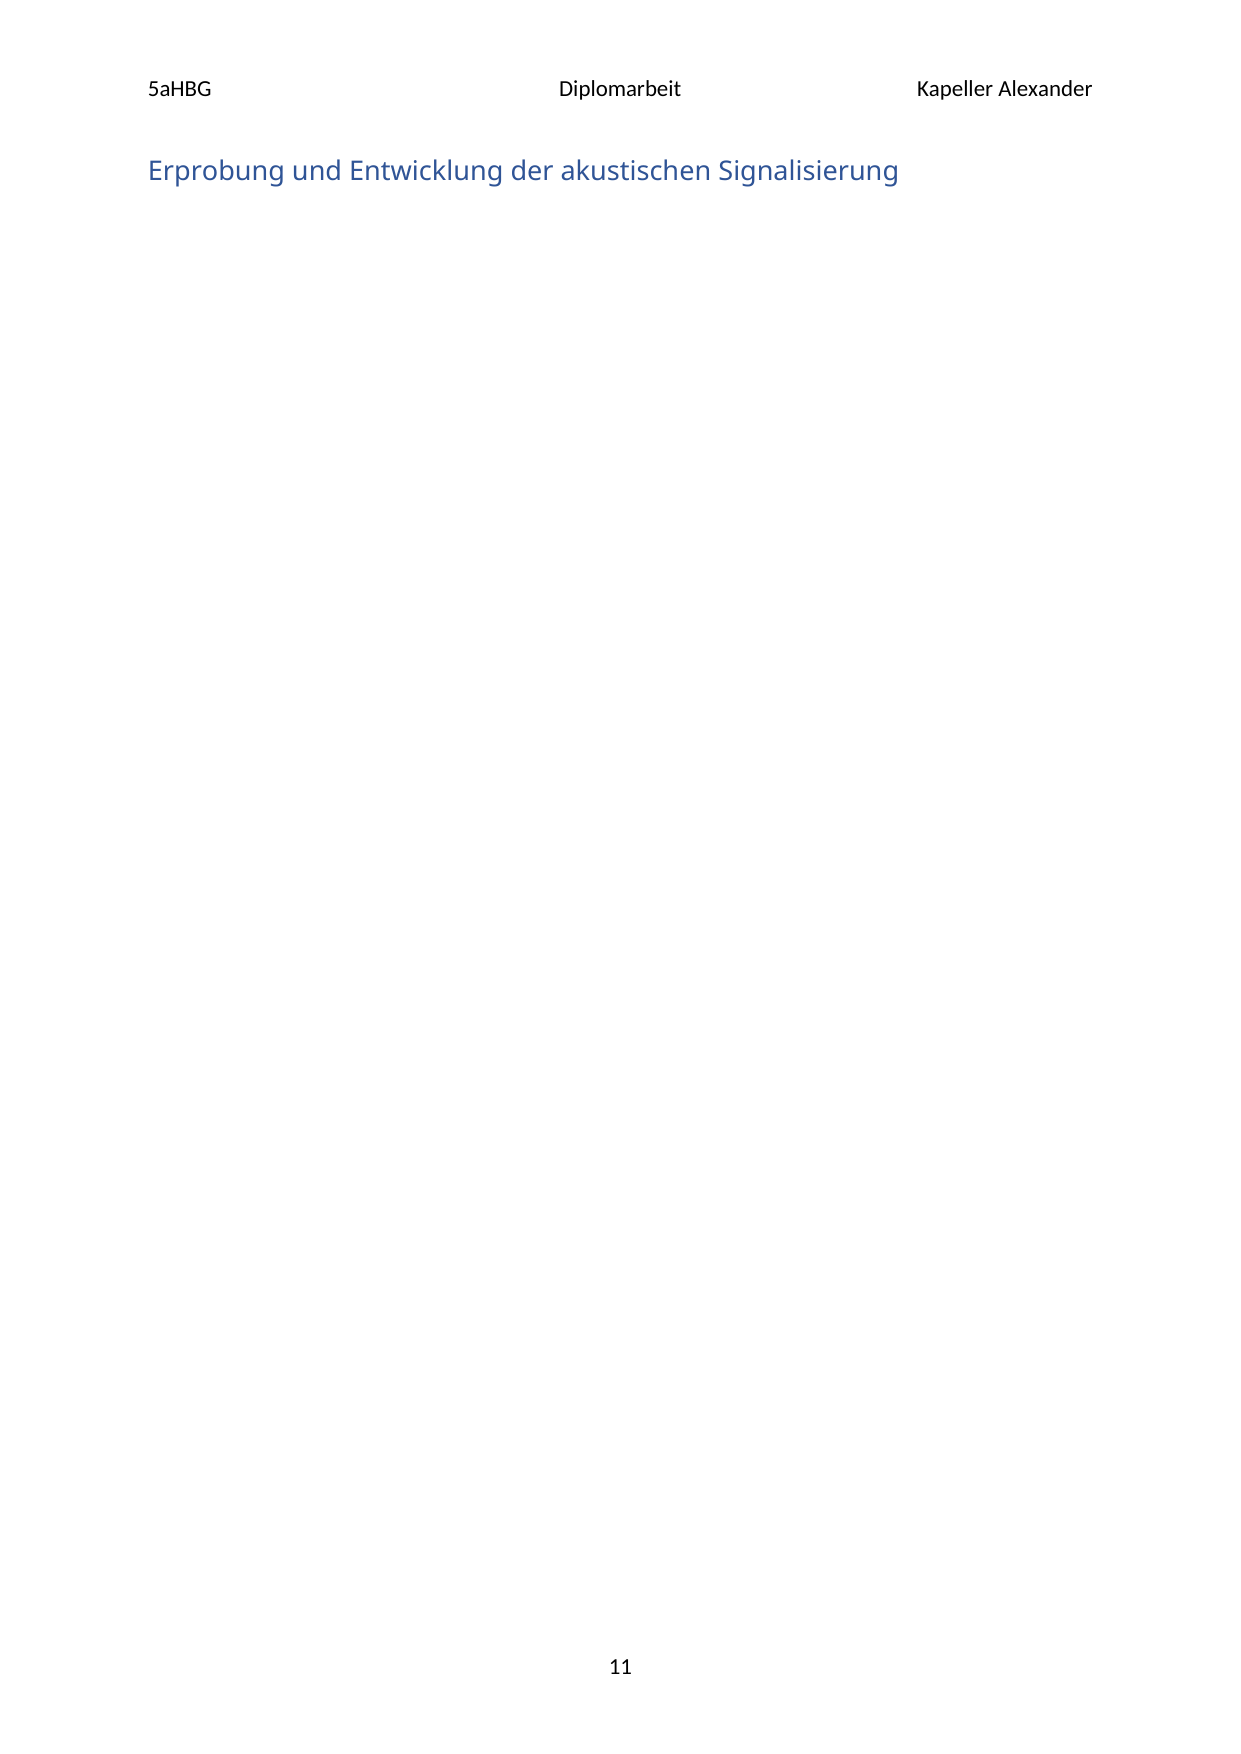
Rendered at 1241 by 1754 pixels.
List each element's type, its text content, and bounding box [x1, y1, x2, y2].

subtitle Erprobung und Entwicklung der akustischen Signalisierung [148, 152, 1093, 189]
